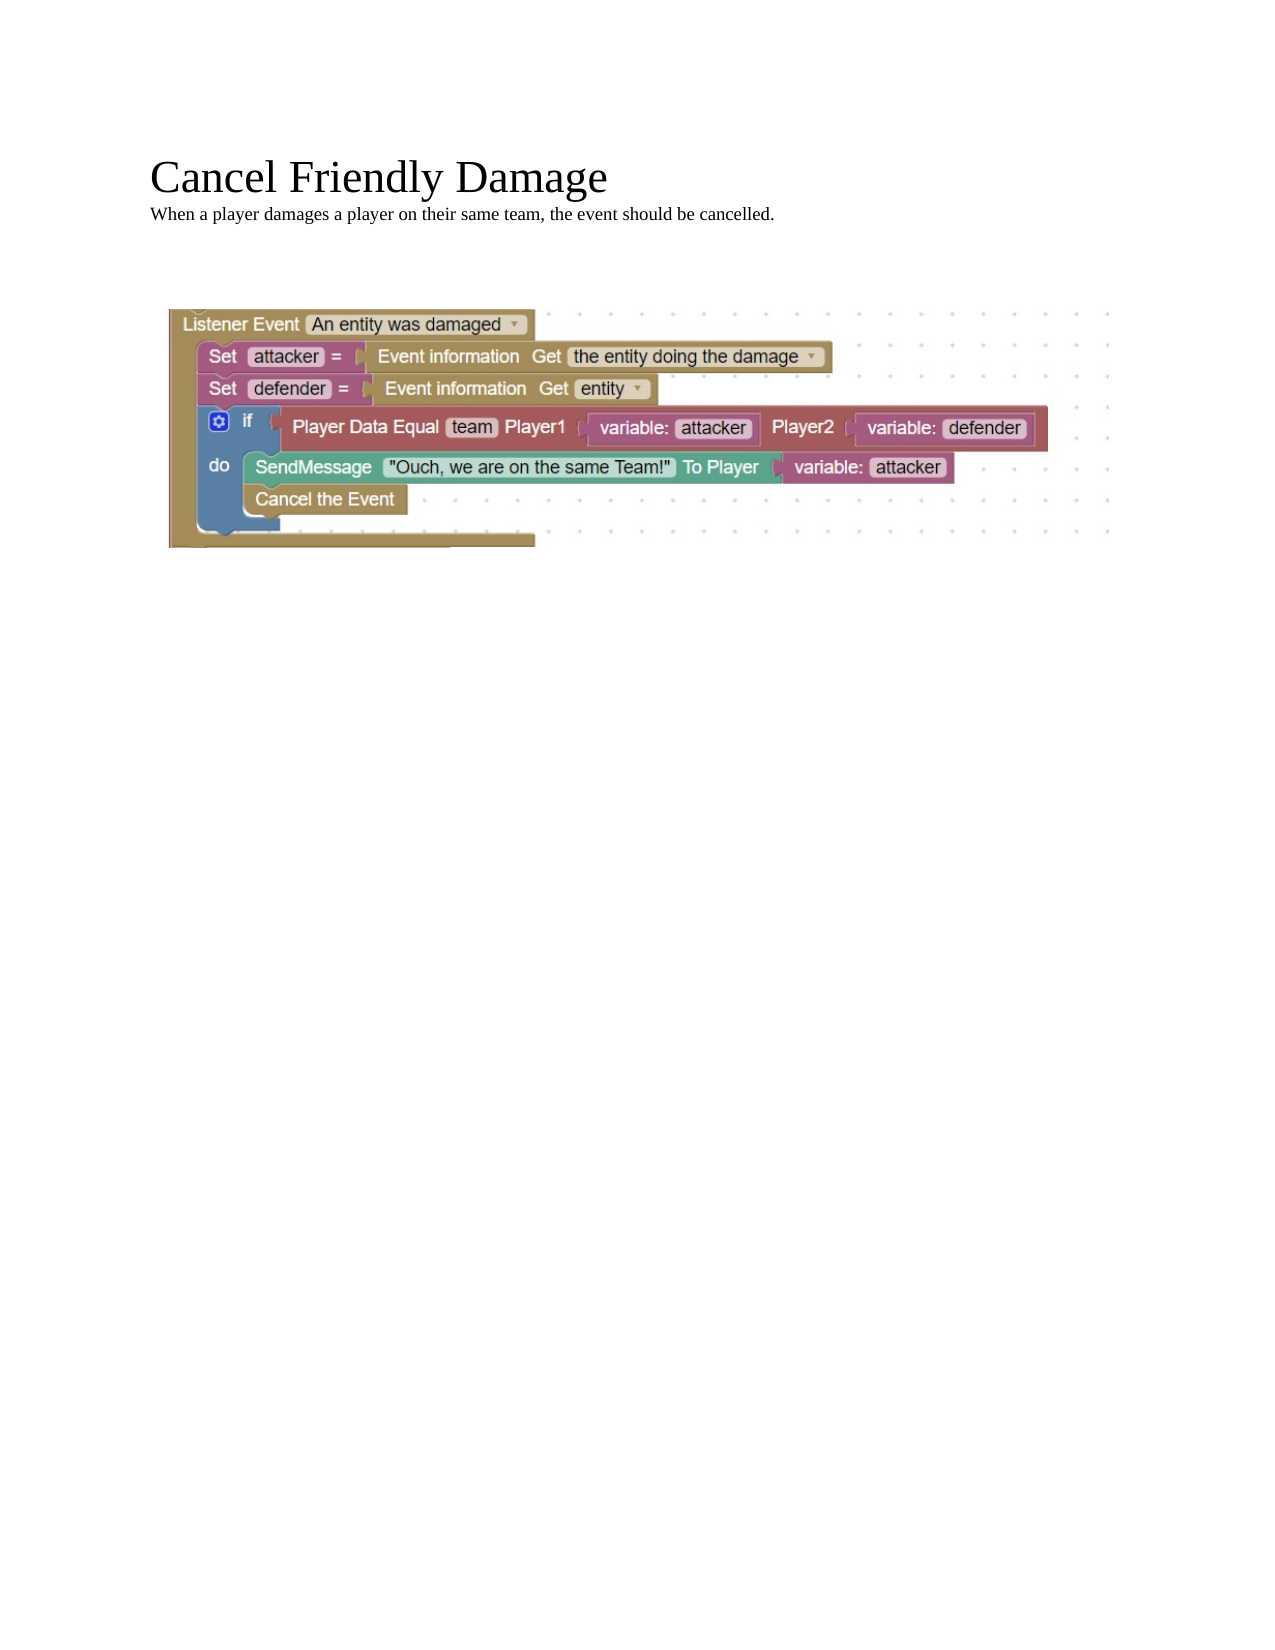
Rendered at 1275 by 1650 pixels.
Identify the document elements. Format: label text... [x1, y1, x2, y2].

text When a player damages a player on their same team, the event should be cancelled. [150, 203, 1125, 252]
picture [168, 309, 1109, 548]
text Cancel Friendly Damage [150, 150, 1125, 203]
